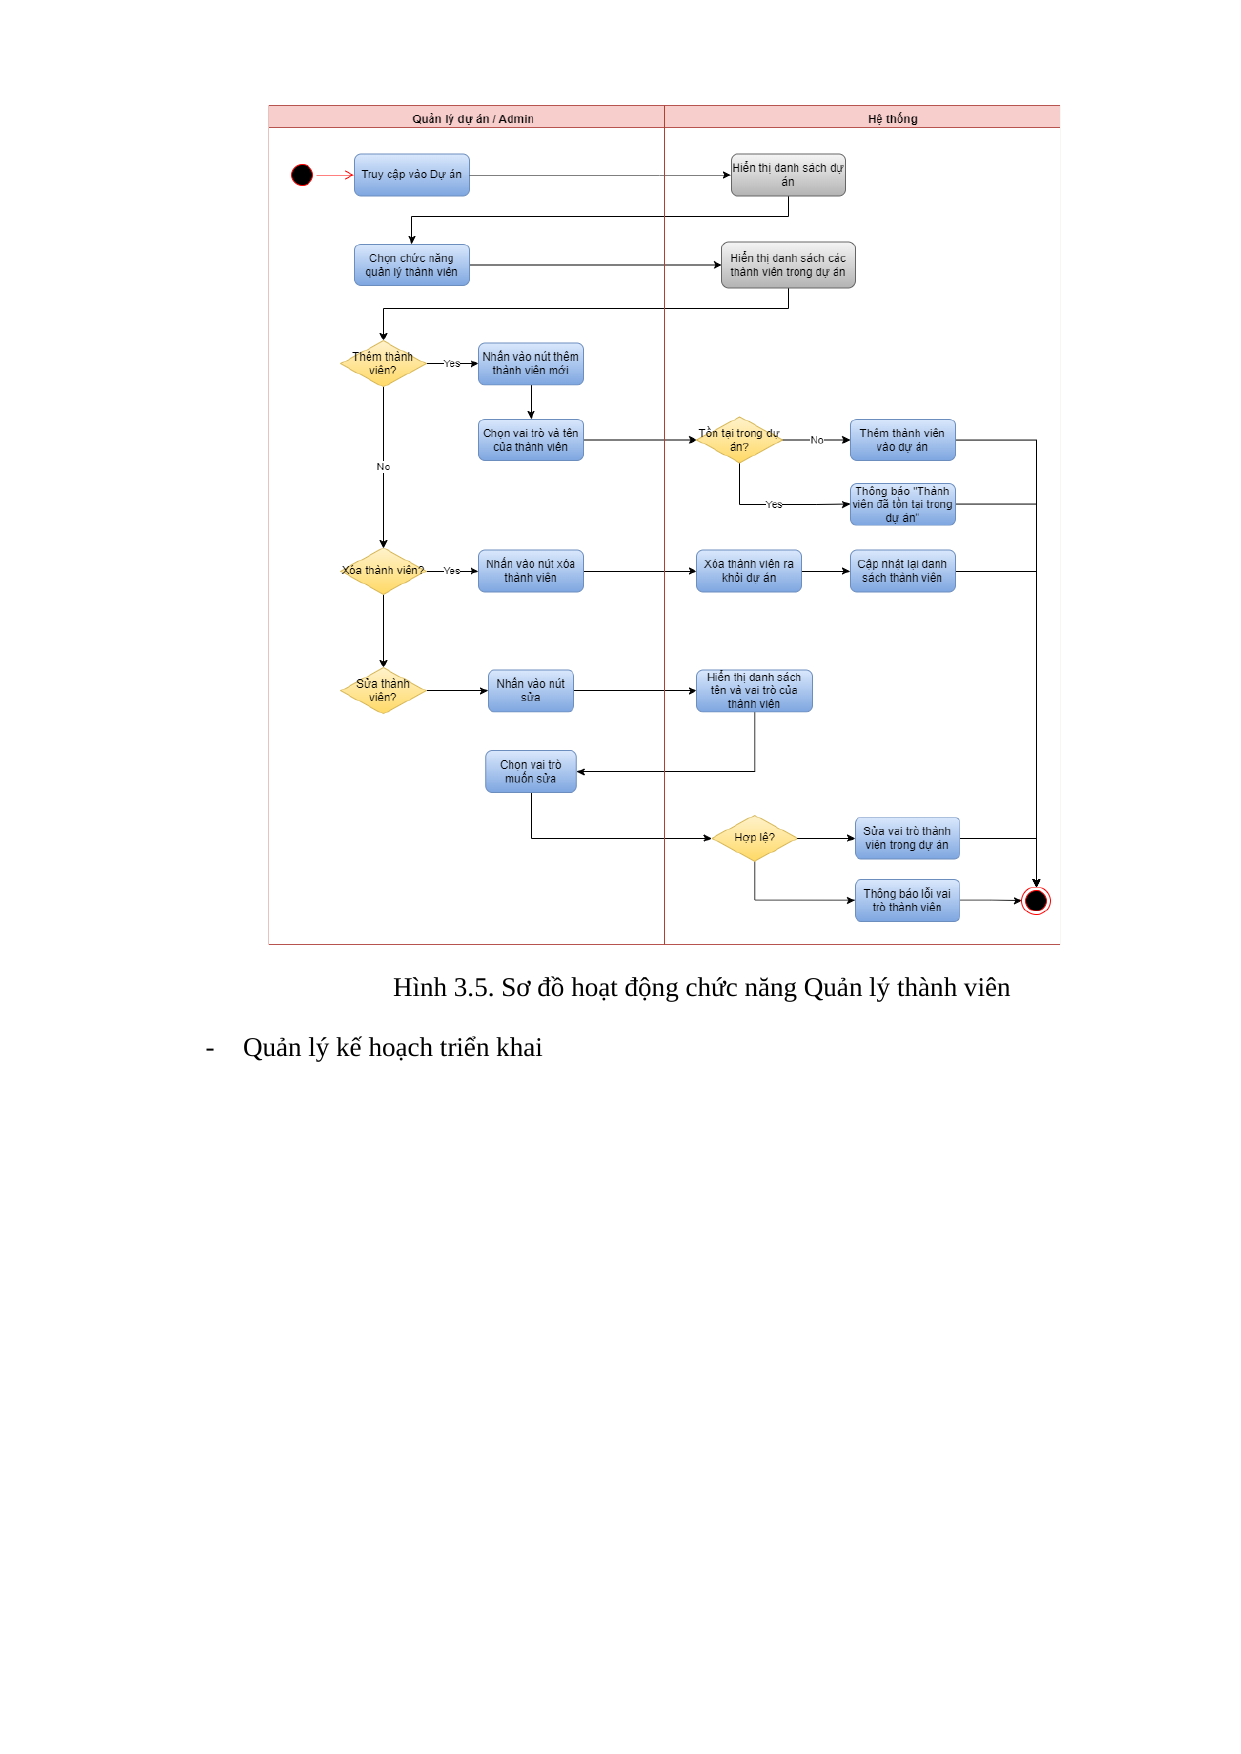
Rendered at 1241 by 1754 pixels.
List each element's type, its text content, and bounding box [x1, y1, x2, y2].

text Hình 3.5. Sơ đồ hoạt động chức năng Quản lý thành viên [177, 971, 1152, 1003]
picture [268, 105, 1061, 946]
list Quản lý kế hoạch triển khai [205, 1031, 1152, 1062]
